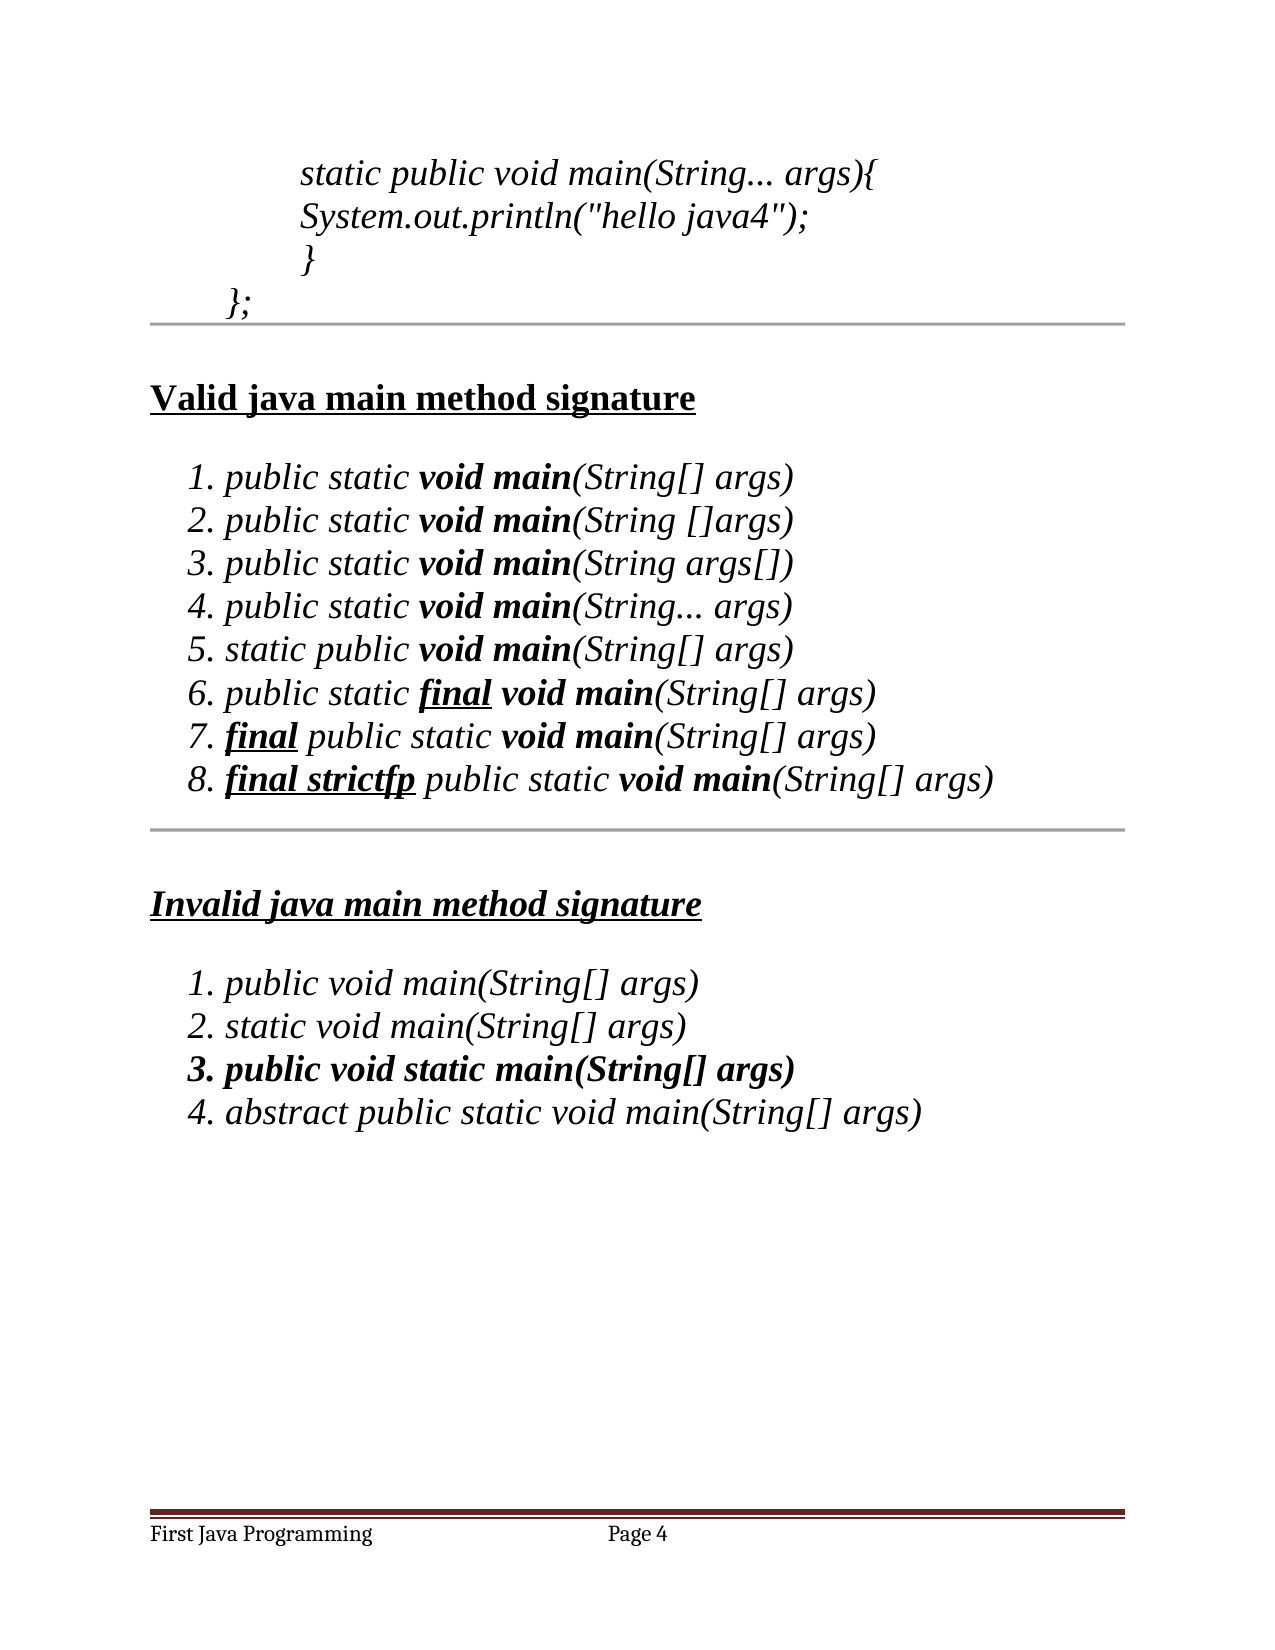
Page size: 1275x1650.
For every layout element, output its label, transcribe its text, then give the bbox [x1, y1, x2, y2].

list final public static void main(String[] args) [187, 713, 1125, 756]
subtitle Valid java main method signature [150, 376, 1125, 419]
list public static final void main(String[] args) [187, 670, 1125, 713]
list static public void main(String[] args) [187, 627, 1125, 670]
list abstract public static void main(String[] args) [187, 1089, 1125, 1133]
subtitle Invalid java main method signature [150, 881, 1125, 924]
list public static void main(String []args) [187, 497, 1125, 541]
list final strictfp public static void main(String[] args) [187, 756, 1125, 799]
list public static void main(String[] args) [187, 454, 1125, 497]
list public void main(String[] args) [187, 960, 1125, 1003]
text } [225, 236, 1125, 279]
list static void main(String[] args) [187, 1003, 1125, 1046]
list public static void main(String... args) [187, 584, 1125, 627]
list public void static main(String[] args) [187, 1046, 1125, 1089]
text static public void main(String... args){ [225, 150, 1125, 193]
text System.out.println("hello java4"); [225, 193, 1125, 236]
text }; [225, 279, 1125, 322]
list public static void main(String args[]) [187, 541, 1125, 584]
